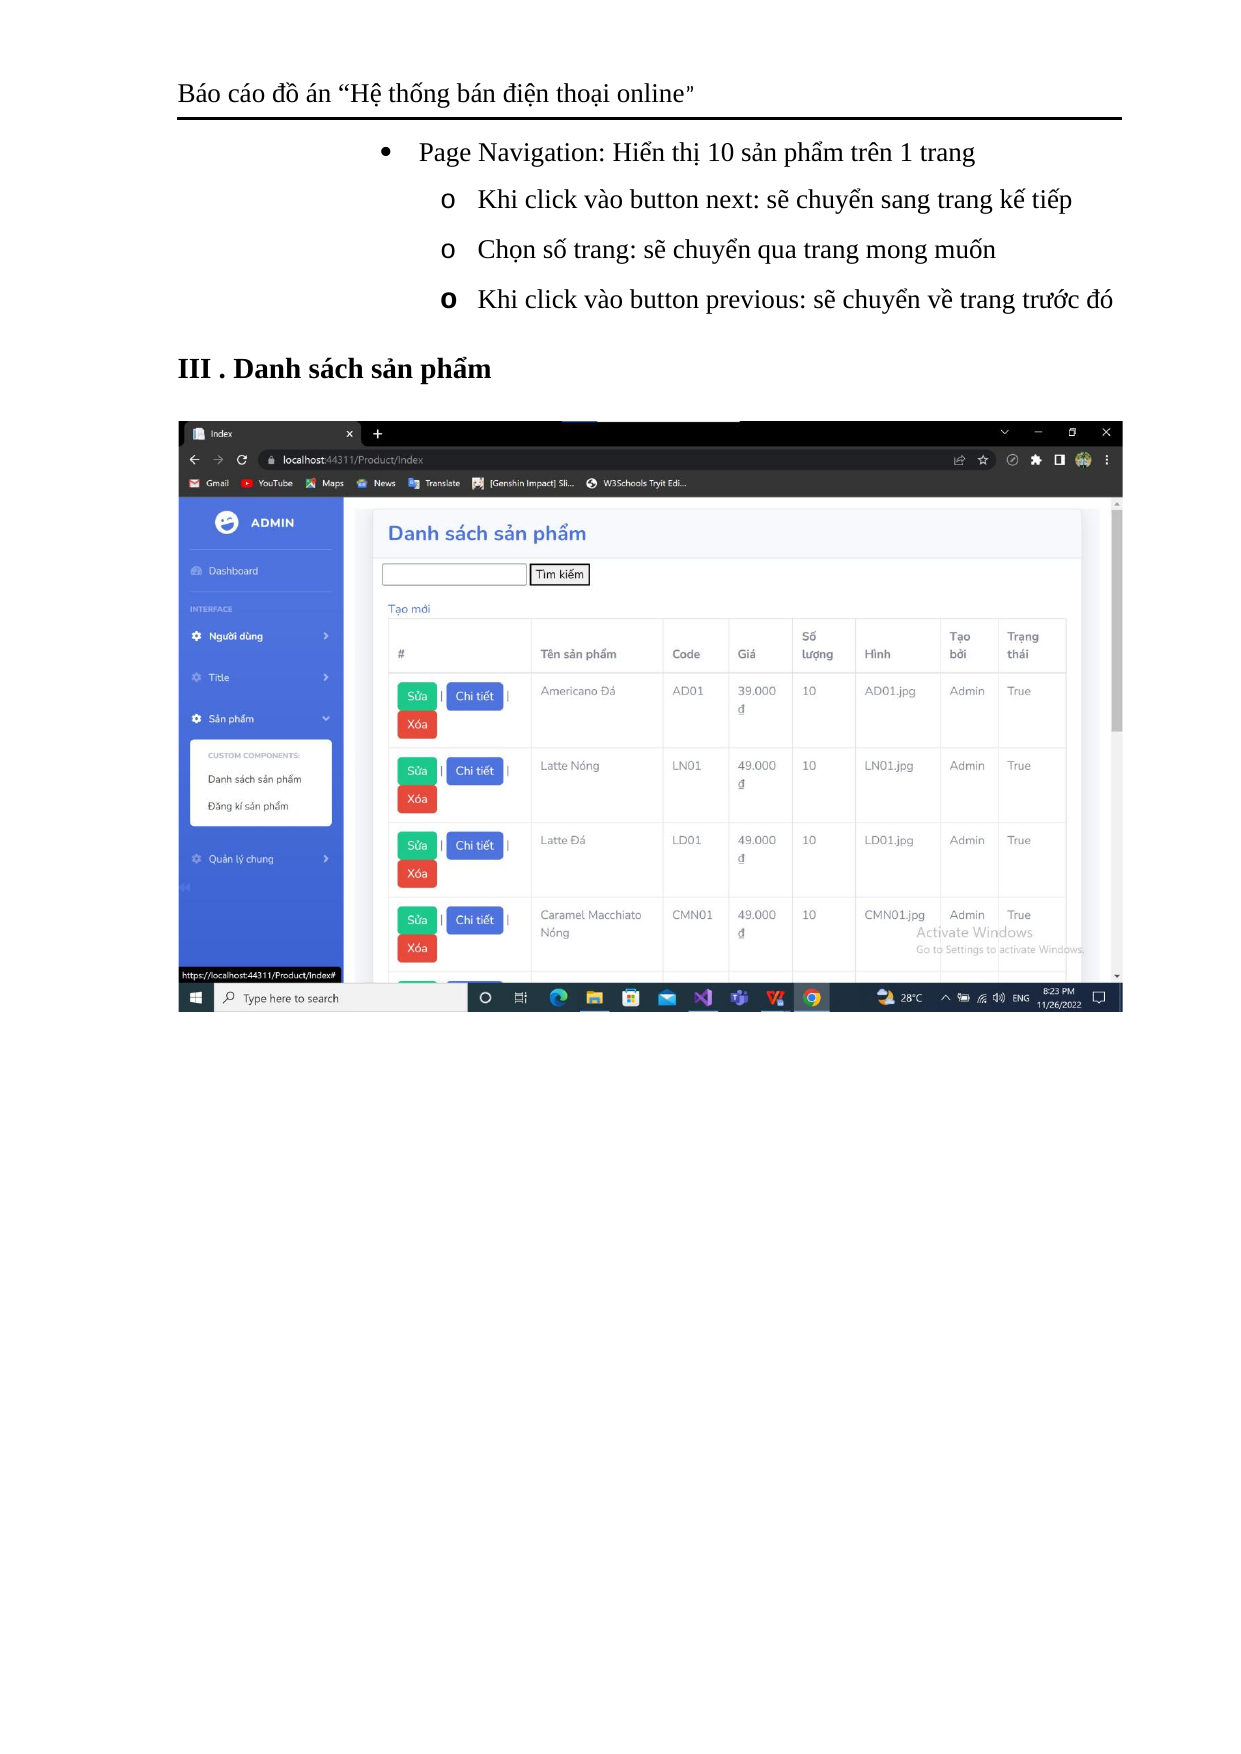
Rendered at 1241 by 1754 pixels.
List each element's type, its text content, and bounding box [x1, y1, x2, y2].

list Khi click vào button next: sẽ chuyển sang trang kế tiếp [440, 183, 1122, 216]
list Page Navigation: Hiển thị 10 sản phẩm trên 1 trang [381, 136, 1122, 167]
list Chọn số trang: sẽ chuyển qua trang mong muốn [440, 233, 1122, 266]
list Khi click vào button previous: sẽ chuyển về trang trước đó [440, 283, 1122, 317]
text III . Danh sách sản phẩm [177, 351, 1122, 384]
picture [178, 421, 1123, 1012]
